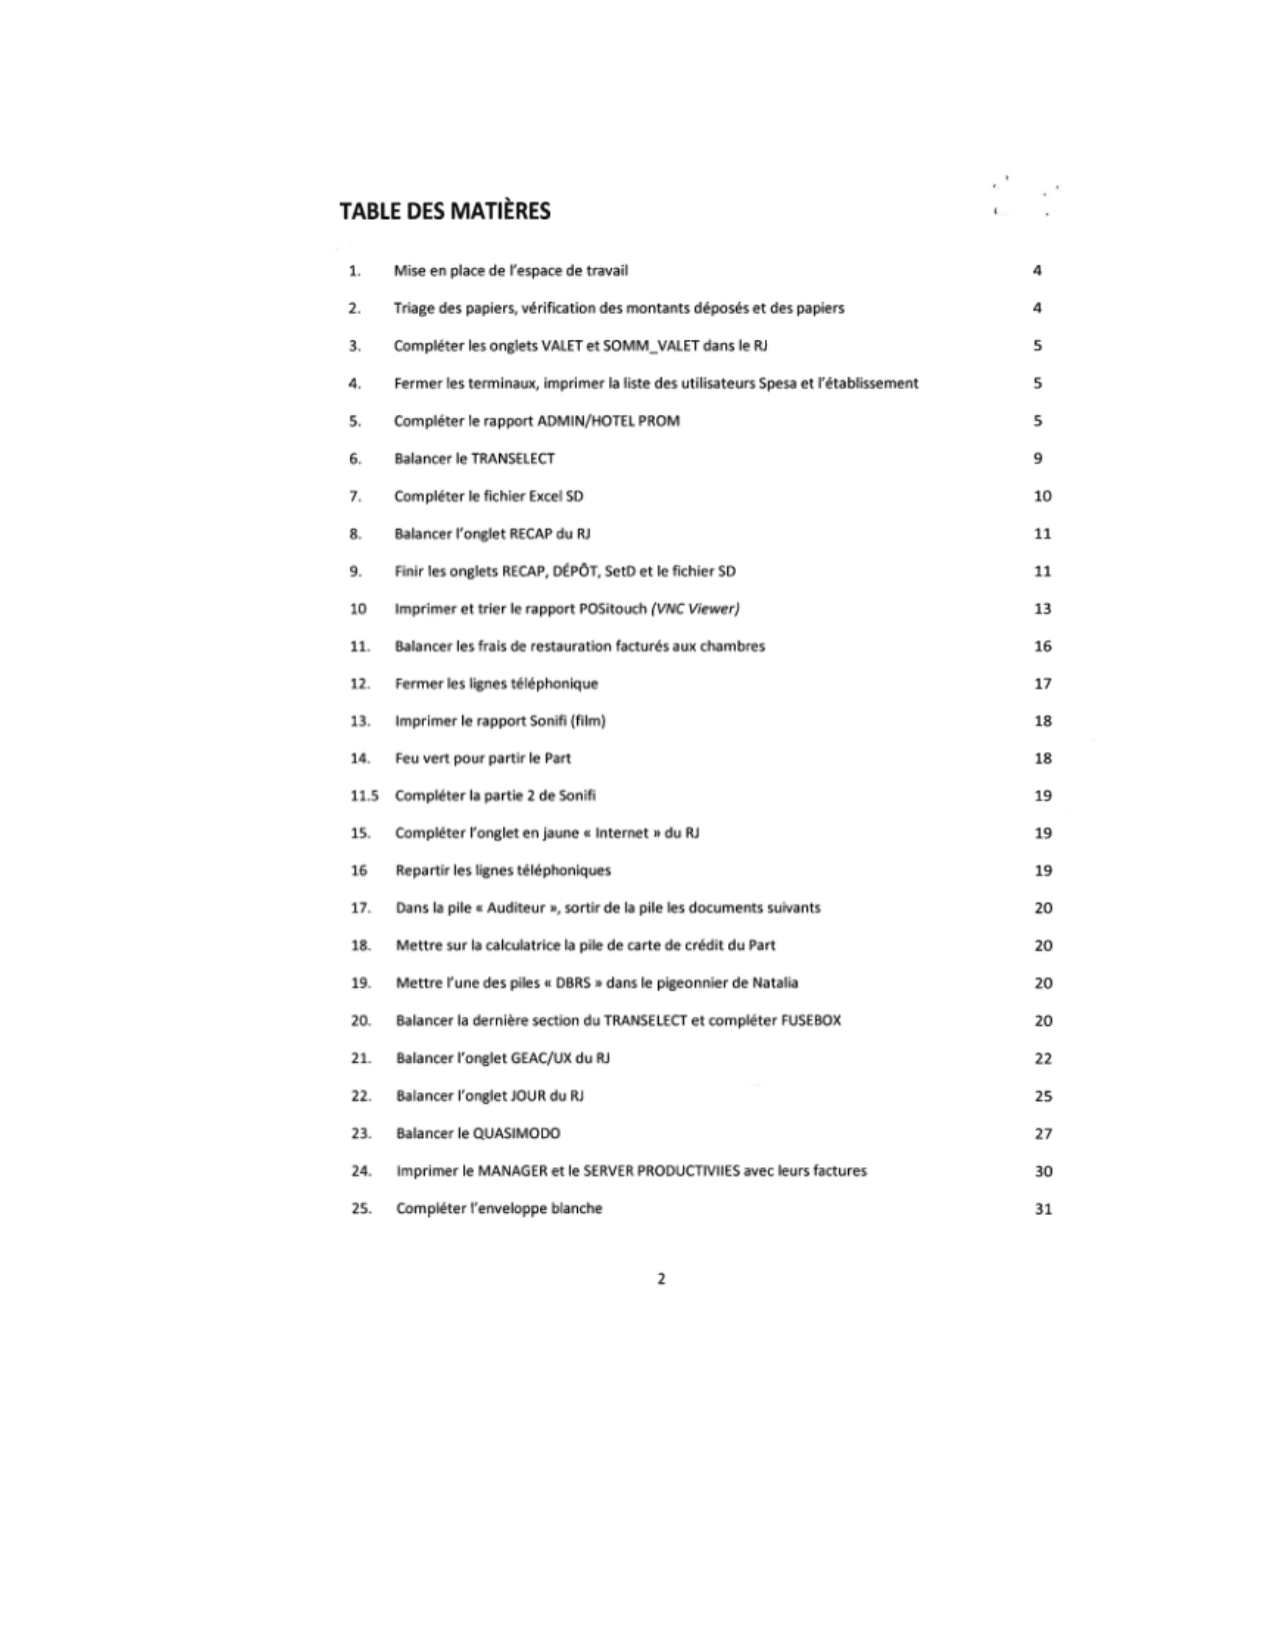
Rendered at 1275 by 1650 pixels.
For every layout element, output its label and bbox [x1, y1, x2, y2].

picture [206, 150, 1107, 1315]
